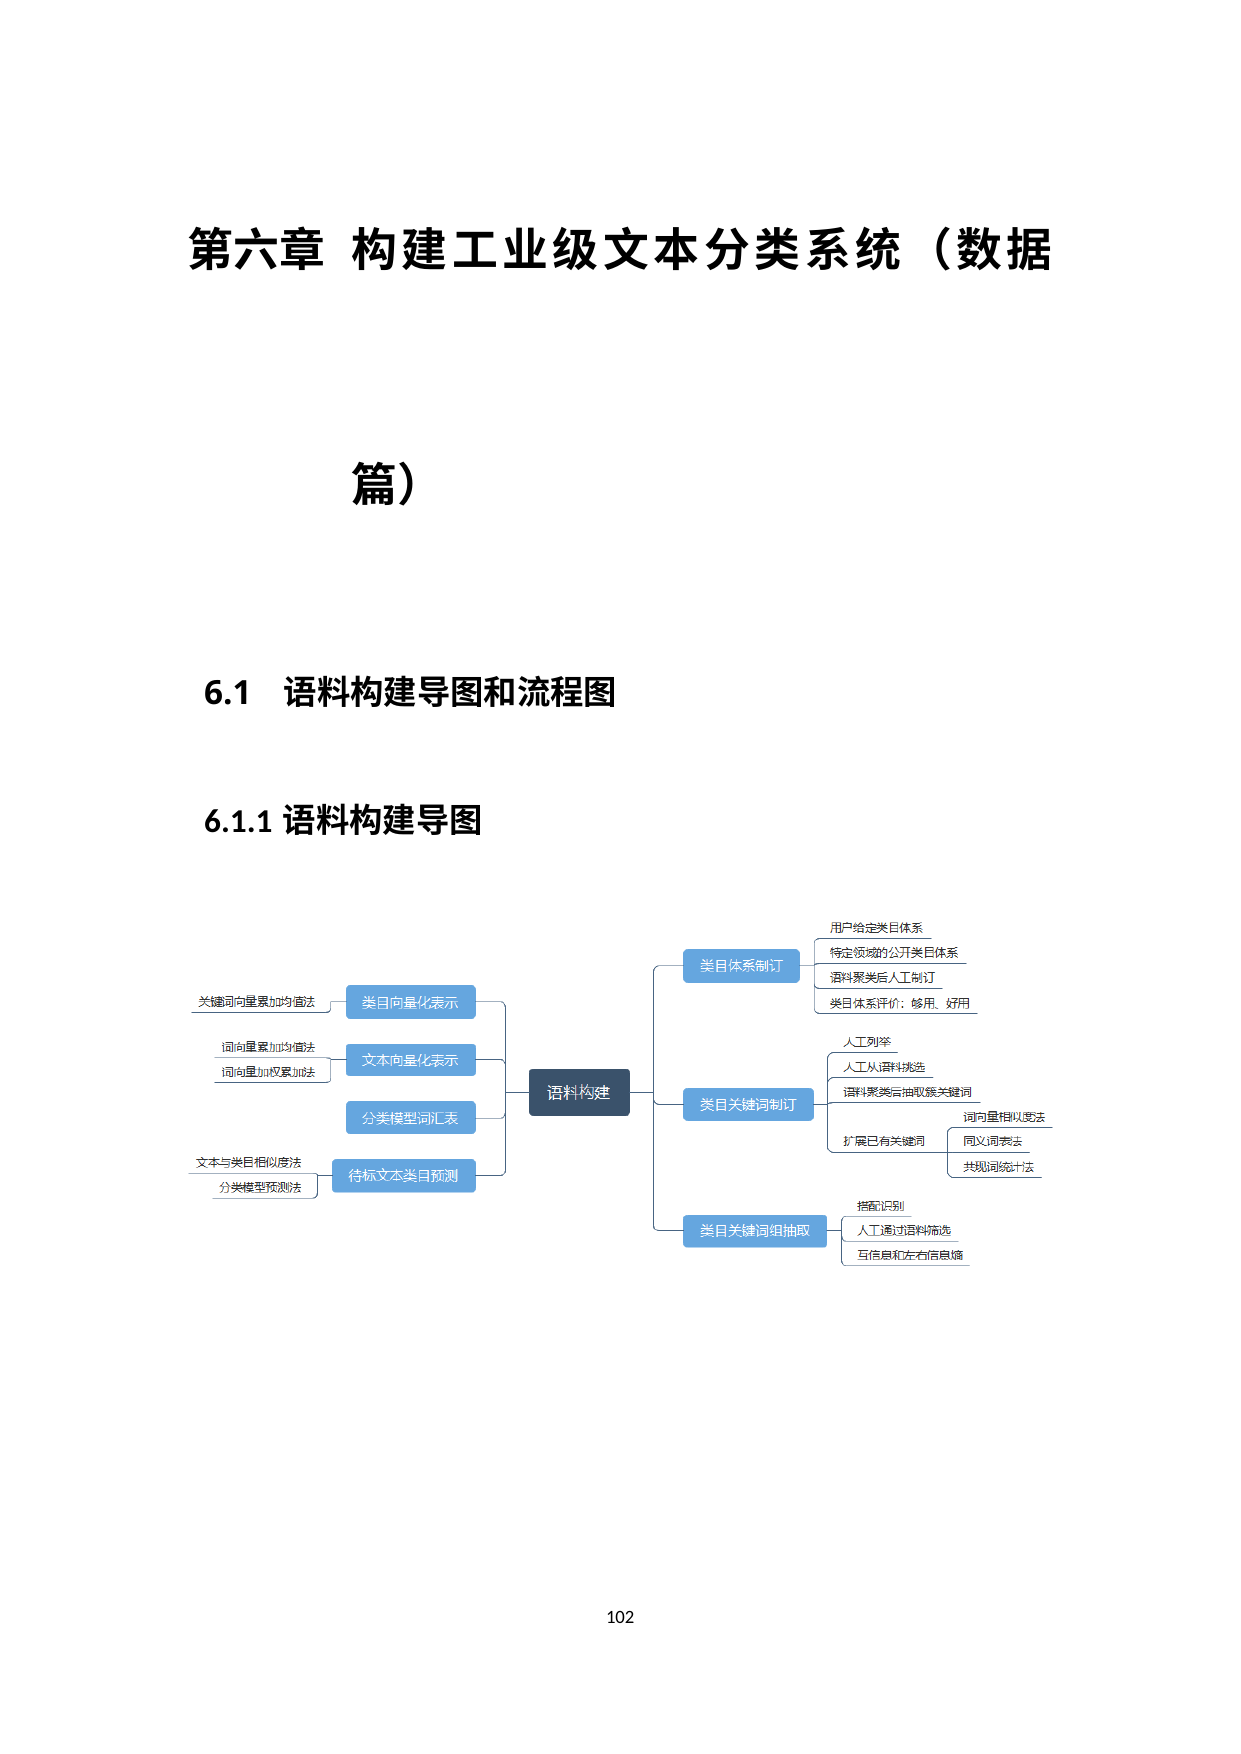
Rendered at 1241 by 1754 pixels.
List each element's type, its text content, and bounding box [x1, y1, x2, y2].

subtitle 语料构建导图和流程图 [204, 658, 1053, 723]
picture [187, 916, 1053, 1266]
subtitle 构建工业级文本分类系统（数据篇） [187, 197, 1053, 530]
subtitle 语料构建导图 [204, 785, 1053, 850]
